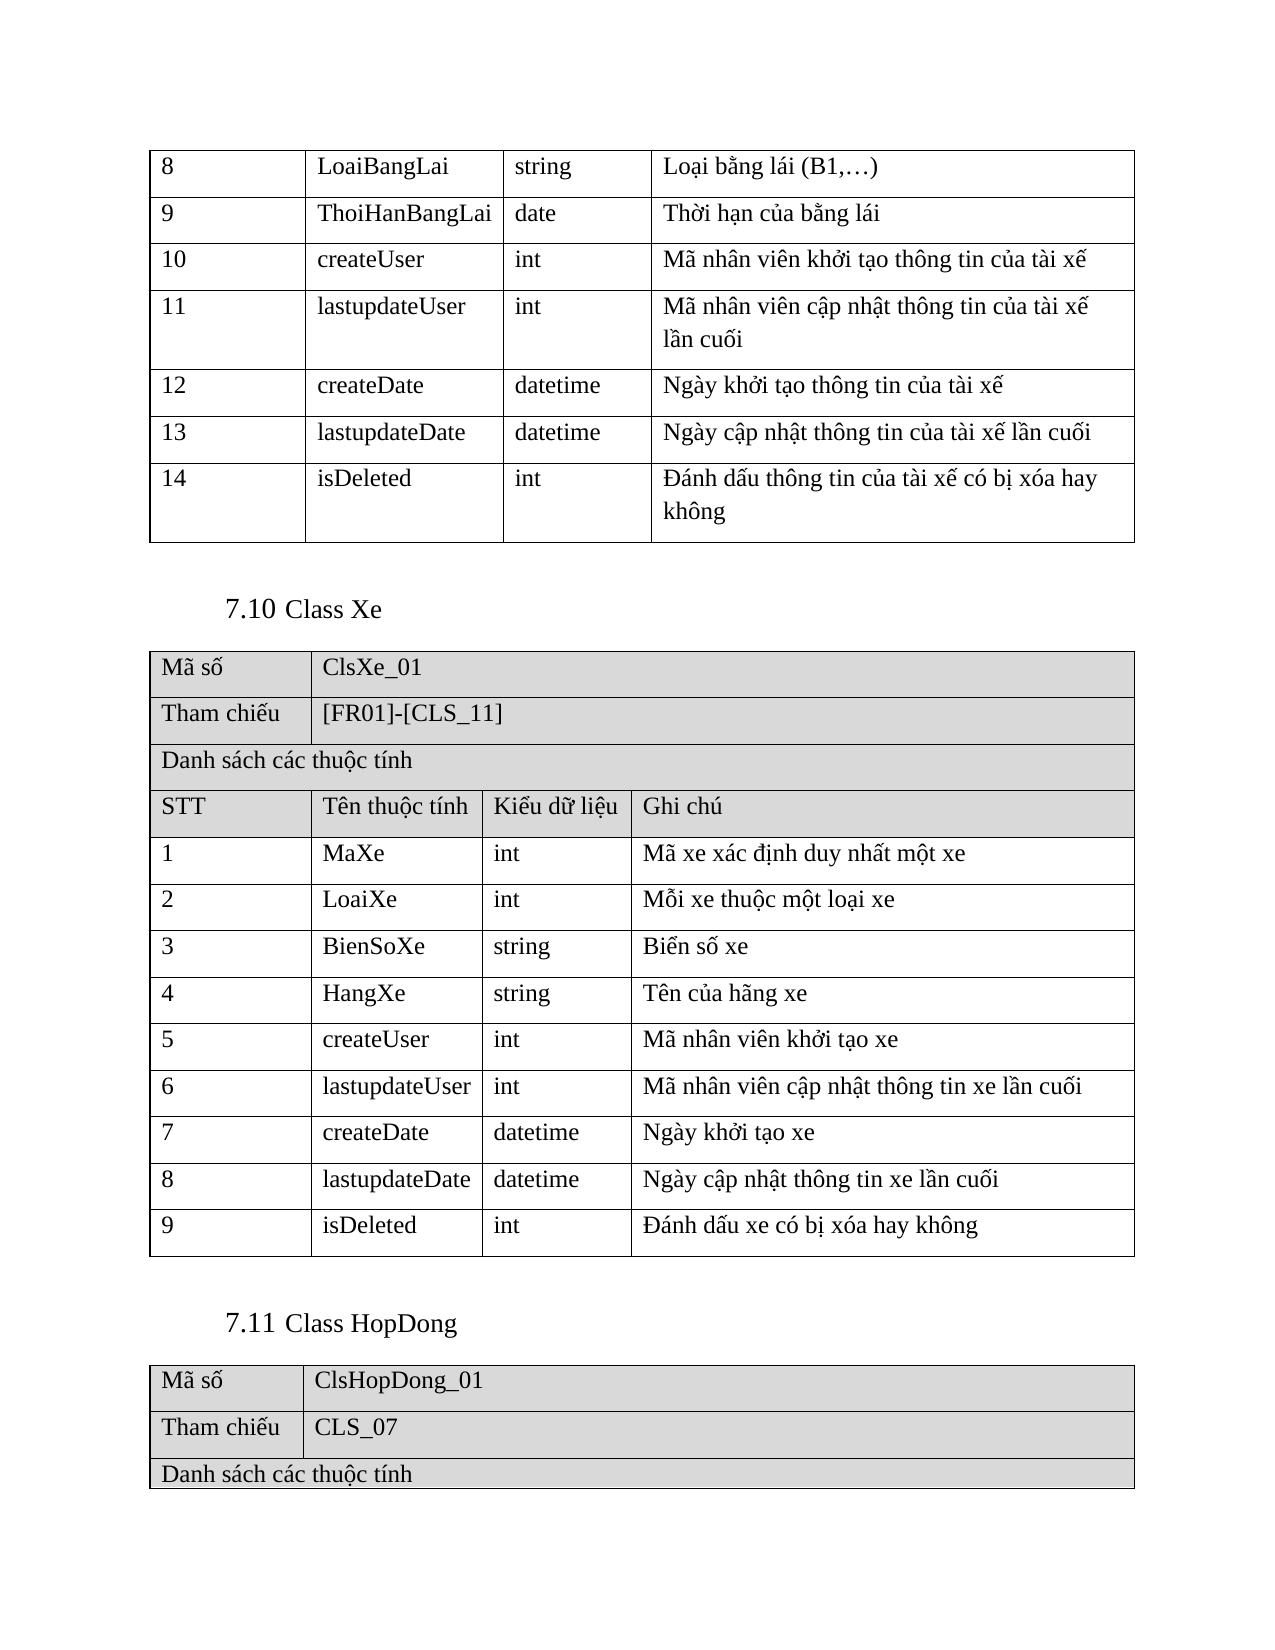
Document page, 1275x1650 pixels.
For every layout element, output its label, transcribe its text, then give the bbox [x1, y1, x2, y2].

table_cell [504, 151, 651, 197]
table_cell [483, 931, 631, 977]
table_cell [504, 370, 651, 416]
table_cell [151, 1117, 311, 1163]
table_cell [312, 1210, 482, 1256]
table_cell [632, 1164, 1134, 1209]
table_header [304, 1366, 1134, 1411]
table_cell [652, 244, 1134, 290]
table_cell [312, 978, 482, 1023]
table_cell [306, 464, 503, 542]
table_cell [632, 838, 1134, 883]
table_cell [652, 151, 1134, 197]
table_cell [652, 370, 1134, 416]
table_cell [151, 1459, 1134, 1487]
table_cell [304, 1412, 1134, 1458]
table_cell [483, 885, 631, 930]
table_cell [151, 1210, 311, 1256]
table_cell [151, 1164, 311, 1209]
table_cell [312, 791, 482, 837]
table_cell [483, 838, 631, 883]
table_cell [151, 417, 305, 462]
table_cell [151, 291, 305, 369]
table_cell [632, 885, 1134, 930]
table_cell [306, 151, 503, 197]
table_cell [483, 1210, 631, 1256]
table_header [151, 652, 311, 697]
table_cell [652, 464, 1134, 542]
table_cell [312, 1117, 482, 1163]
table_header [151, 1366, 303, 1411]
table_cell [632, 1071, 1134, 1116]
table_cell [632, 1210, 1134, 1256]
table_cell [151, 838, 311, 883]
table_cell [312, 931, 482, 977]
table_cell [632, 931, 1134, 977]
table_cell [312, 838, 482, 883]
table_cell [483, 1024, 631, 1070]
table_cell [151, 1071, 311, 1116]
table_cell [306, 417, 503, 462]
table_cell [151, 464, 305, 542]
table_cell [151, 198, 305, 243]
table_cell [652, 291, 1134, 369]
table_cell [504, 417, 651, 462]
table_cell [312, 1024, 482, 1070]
text Class HopDong [225, 1305, 1125, 1339]
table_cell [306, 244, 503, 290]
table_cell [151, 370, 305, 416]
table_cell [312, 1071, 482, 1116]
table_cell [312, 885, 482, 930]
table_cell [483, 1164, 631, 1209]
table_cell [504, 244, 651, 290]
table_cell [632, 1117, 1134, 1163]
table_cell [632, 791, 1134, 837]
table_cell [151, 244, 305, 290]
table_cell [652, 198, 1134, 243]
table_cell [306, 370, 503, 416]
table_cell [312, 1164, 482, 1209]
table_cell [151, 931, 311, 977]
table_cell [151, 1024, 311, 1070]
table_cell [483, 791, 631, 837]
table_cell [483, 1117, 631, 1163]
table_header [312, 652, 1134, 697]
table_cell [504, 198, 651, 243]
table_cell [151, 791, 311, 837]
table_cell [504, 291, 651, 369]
text Class Xe [225, 591, 1125, 625]
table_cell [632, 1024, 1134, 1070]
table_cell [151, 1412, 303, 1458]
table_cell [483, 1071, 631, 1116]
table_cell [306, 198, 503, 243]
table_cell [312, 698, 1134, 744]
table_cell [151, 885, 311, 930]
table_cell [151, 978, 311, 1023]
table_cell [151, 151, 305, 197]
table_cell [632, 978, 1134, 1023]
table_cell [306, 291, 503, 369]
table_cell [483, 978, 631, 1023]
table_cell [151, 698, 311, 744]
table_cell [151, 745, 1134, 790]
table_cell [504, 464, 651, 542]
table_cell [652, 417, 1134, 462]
